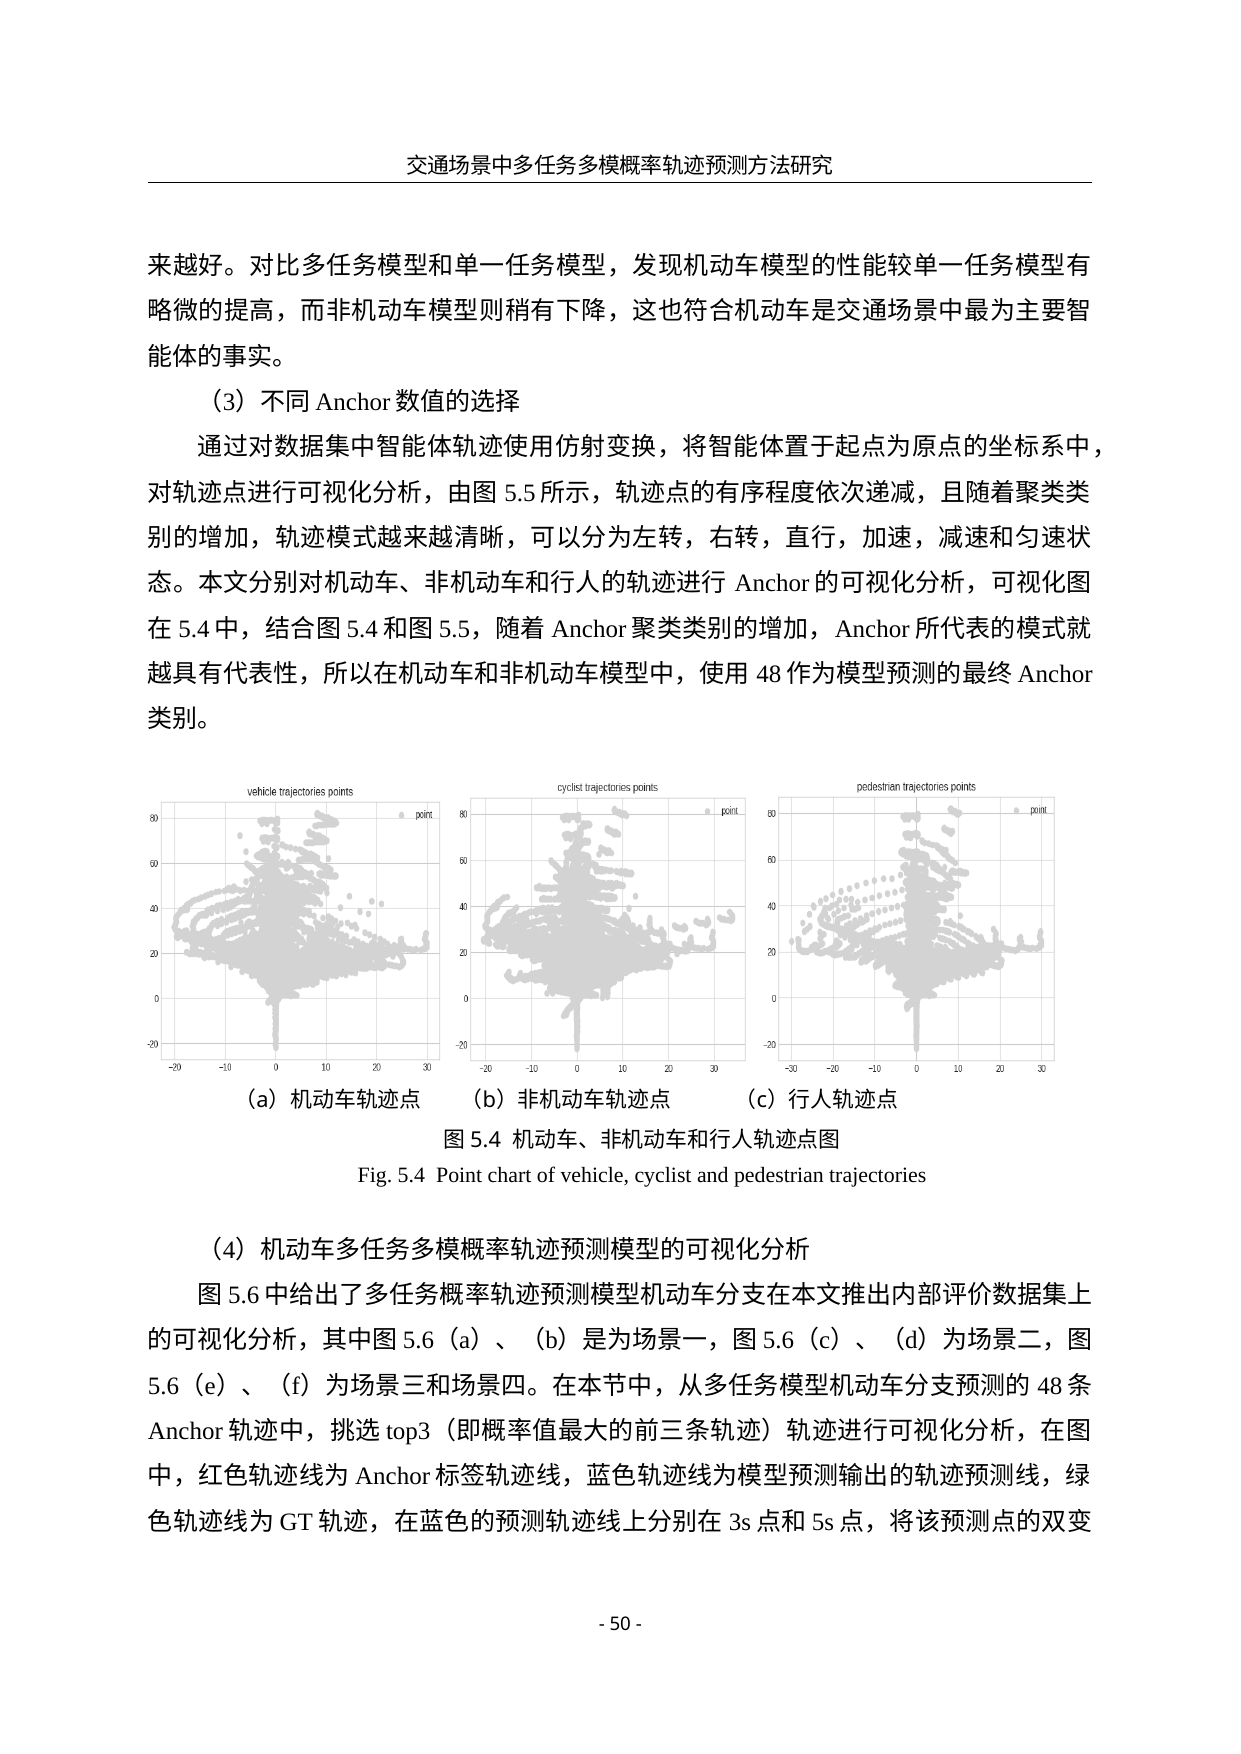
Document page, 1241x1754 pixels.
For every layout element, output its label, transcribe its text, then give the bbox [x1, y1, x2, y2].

text （4）机动车多任务多模概率轨迹预测模型的可视化分析 [148, 1229, 1092, 1265]
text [148, 246, 1092, 372]
text （3）不同Anchor数值的选择 [148, 381, 1092, 418]
picture [147, 780, 443, 1076]
picture [763, 780, 1059, 1076]
text （a）机动车轨迹点 （b）非机动车轨迹点 （c）行人轨迹点 [148, 1082, 1092, 1114]
picture [455, 780, 751, 1076]
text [148, 1274, 1092, 1537]
text Fig. 5.4 Point chart of vehicle, cyclist and pedestrian trajectories [148, 1162, 1092, 1187]
text 通过对数据集中智能体轨迹使用仿射变换，将智能体置于起点为原点的坐标系中，对轨迹点进行可视化分析，由图5.5所示，轨迹点的有序程度依次递减，且随着聚类类别的增加，轨迹模式越来越清晰，可以分为左转，右转，直行，加速，减速和匀速状态。本文分别对机动车、非机动车和行人的轨迹进行Anchor的可视化分析，可视化图在5.4中，结合图5.4和图5.5，随着Anchor聚类类别的增加，Anchor所代表的模式就越具有代表性，所以在机动车和非机动车模型中，使用48作为模型预测的最终Anchor类别。 [148, 427, 1092, 735]
text 图5.4 机动车、非机动车和行人轨迹点图 [148, 1122, 1092, 1154]
